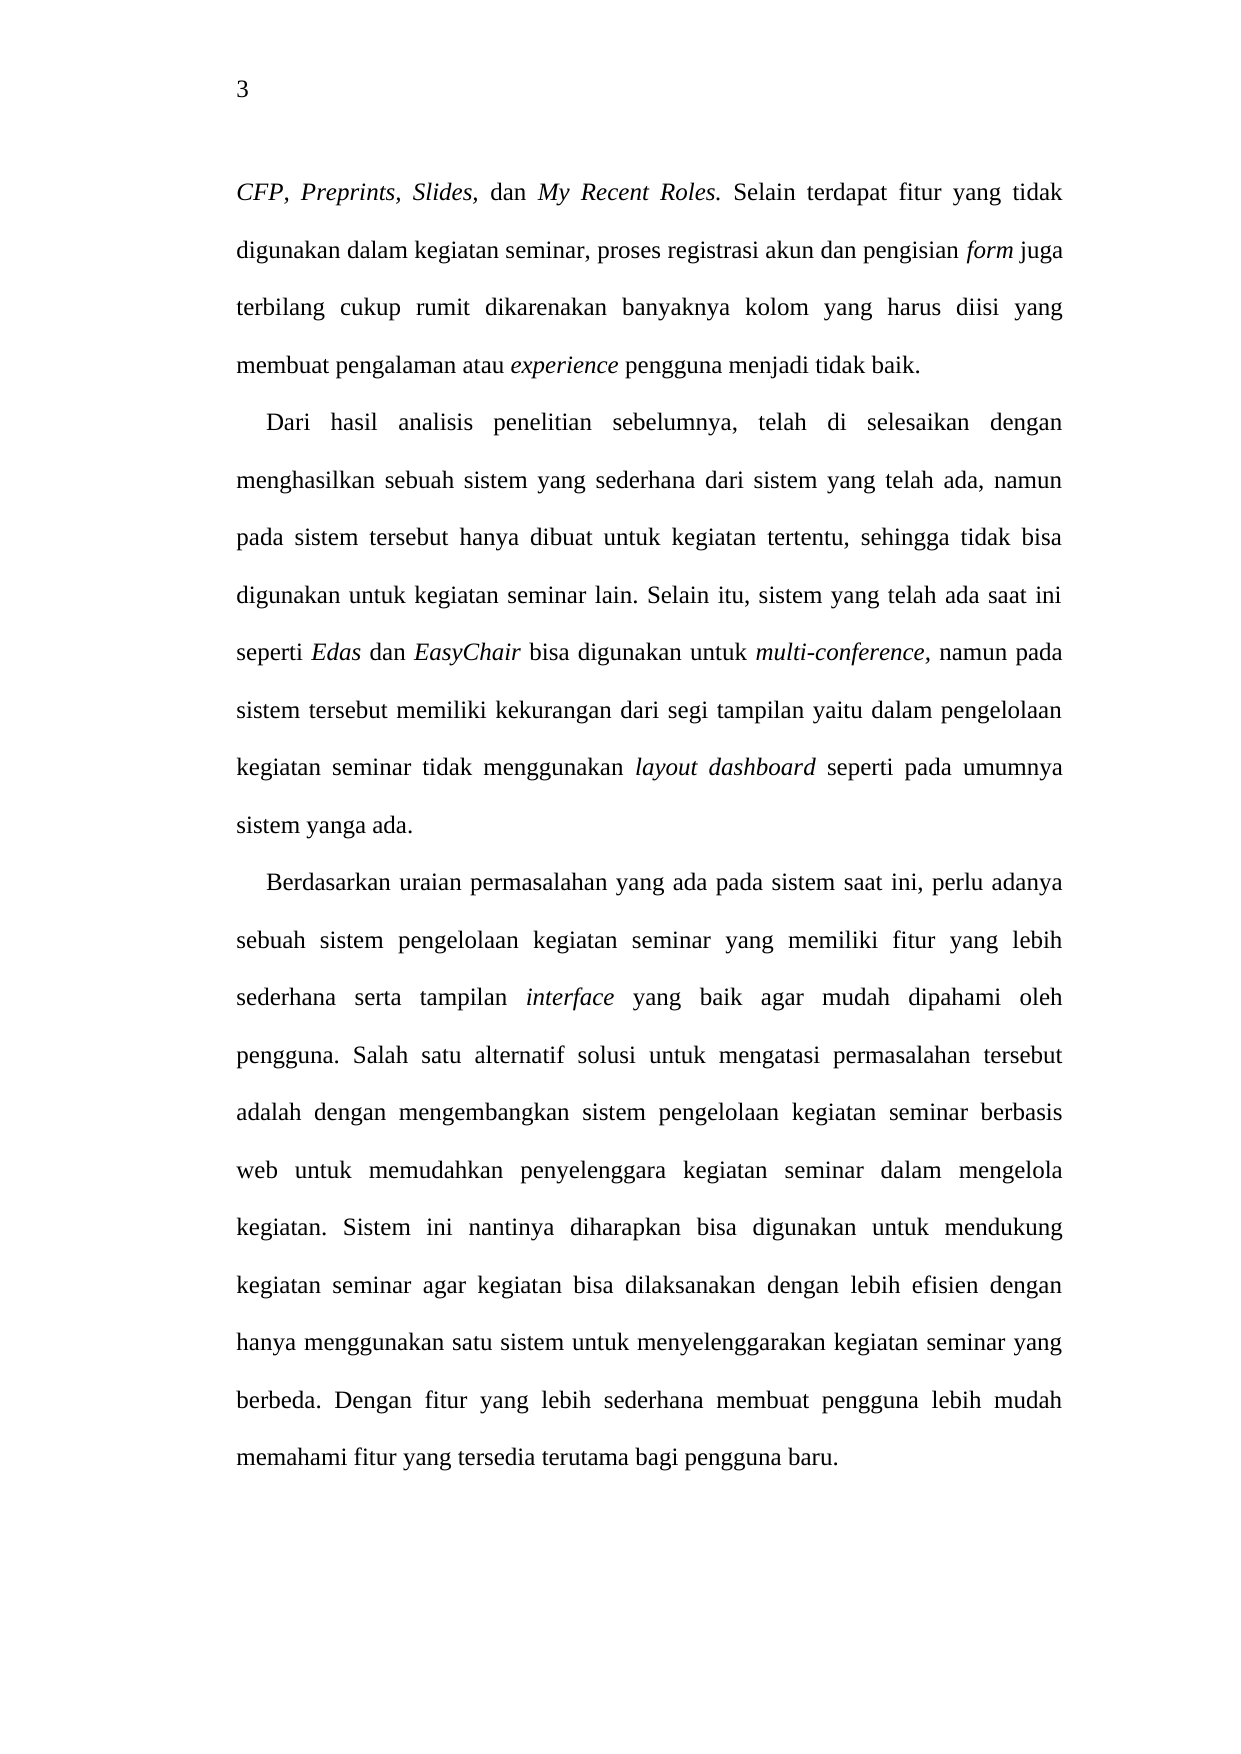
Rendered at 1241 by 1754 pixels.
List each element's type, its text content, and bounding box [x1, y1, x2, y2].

text Dari hasil analisis penelitian sebelumnya, telah di selesaikan dengan menghasilkan sebuah sistem yang sederhana dari sistem yang telah ada, namun pada sistem tersebut hanya dibuat untuk kegiatan tertentu, sehingga tidak bisa digunakan untuk kegiatan seminar lain. Selain itu, sistem yang telah ada saat ini seperti Edas dan EasyChair bisa digunakan untuk multi-conference, namun pada sistem tersebut memiliki kekurangan dari segi tampilan yaitu dalam pengelolaan kegiatan seminar tidak menggunakan layout dashboard seperti pada umumnya sistem yanga ada. [236, 407, 1063, 838]
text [236, 177, 1063, 378]
text Berdasarkan uraian permasalahan yang ada pada sistem saat ini, perlu adanya sebuah sistem pengelolaan kegiatan seminar yang memiliki fitur yang lebih sederhana serta tampilan interface yang baik agar mudah dipahami oleh pengguna. Salah satu alternatif solusi untuk mengatasi permasalahan tersebut adalah dengan mengembangkan sistem pengelolaan kegiatan seminar berbasis web untuk memudahkan penyelenggara kegiatan seminar dalam mengelola kegiatan. Sistem ini nantinya diharapkan bisa digunakan untuk mendukung kegiatan seminar agar kegiatan bisa dilaksanakan dengan lebih efisien dengan hanya menggunakan satu sistem untuk menyelenggarakan kegiatan seminar yang berbeda. Dengan fitur yang lebih sederhana membuat pengguna lebih mudah memahami fitur yang tersedia terutama bagi pengguna baru. [236, 867, 1063, 1471]
